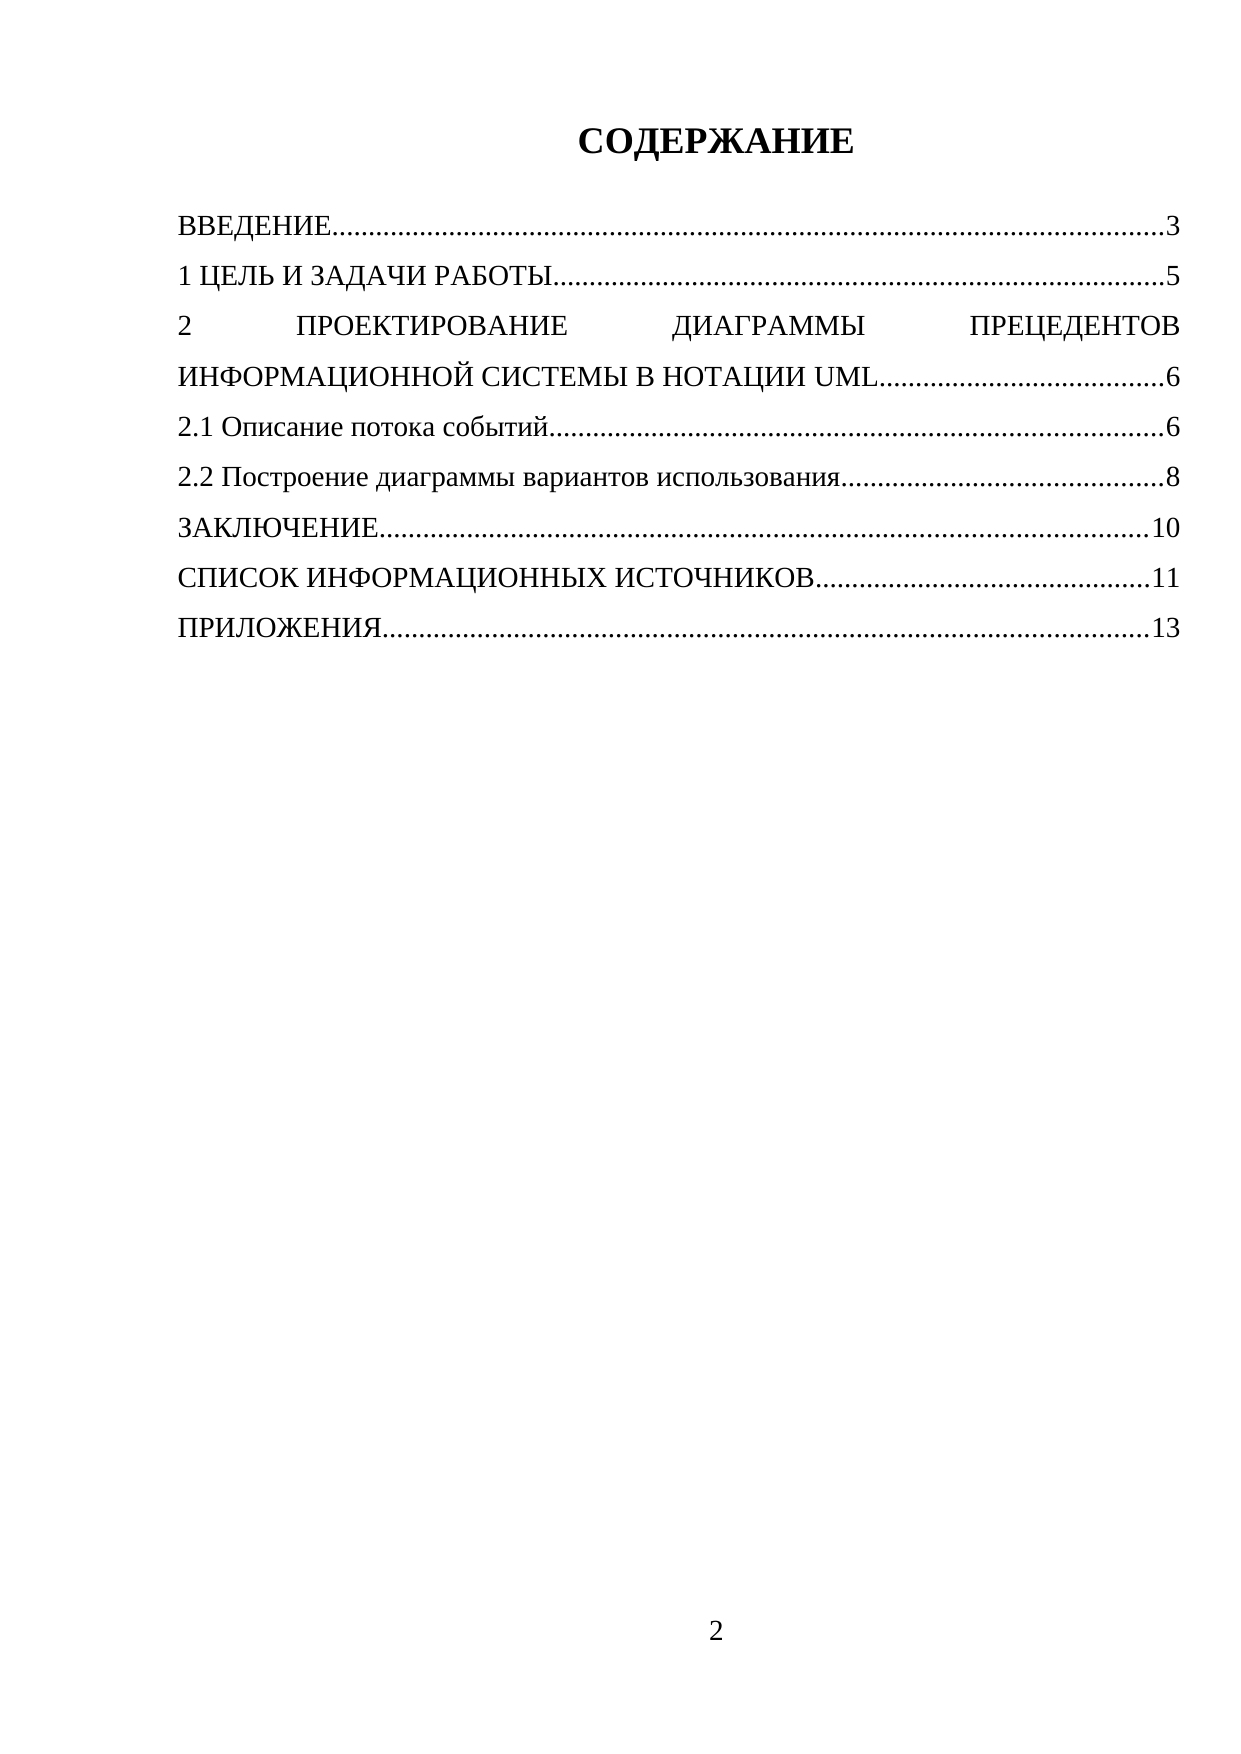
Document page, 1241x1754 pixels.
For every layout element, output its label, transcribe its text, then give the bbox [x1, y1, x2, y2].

text СПИСОК ИНФОРМАЦИОННЫХ ИСТОЧНИКОВ 11 [177, 560, 1181, 593]
text 2.1 Описание потока событий 6 [177, 409, 1181, 443]
text 2 ПРОЕКТИРОВАНИЕ ДИАГРАММЫ ПРЕЦЕДЕНТОВ ИНФОРМАЦИОННОЙ СИСТЕМЫ В НОТАЦИИ UML 6 [177, 308, 1181, 392]
text 1 ЦЕЛЬ И ЗАДАЧИ РАБОТЫ 5 [177, 258, 1181, 292]
text ПРИЛОЖЕНИЯ 13 [177, 610, 1181, 644]
text ЗАКЛЮЧЕНИЕ 10 [177, 510, 1181, 543]
text ВВЕДЕНИЕ 3 [177, 208, 1181, 241]
subtitle СОДЕРЖАНИЕ [177, 118, 1181, 161]
text 2.2 Построение диаграммы вариантов использования 8 [177, 459, 1181, 493]
